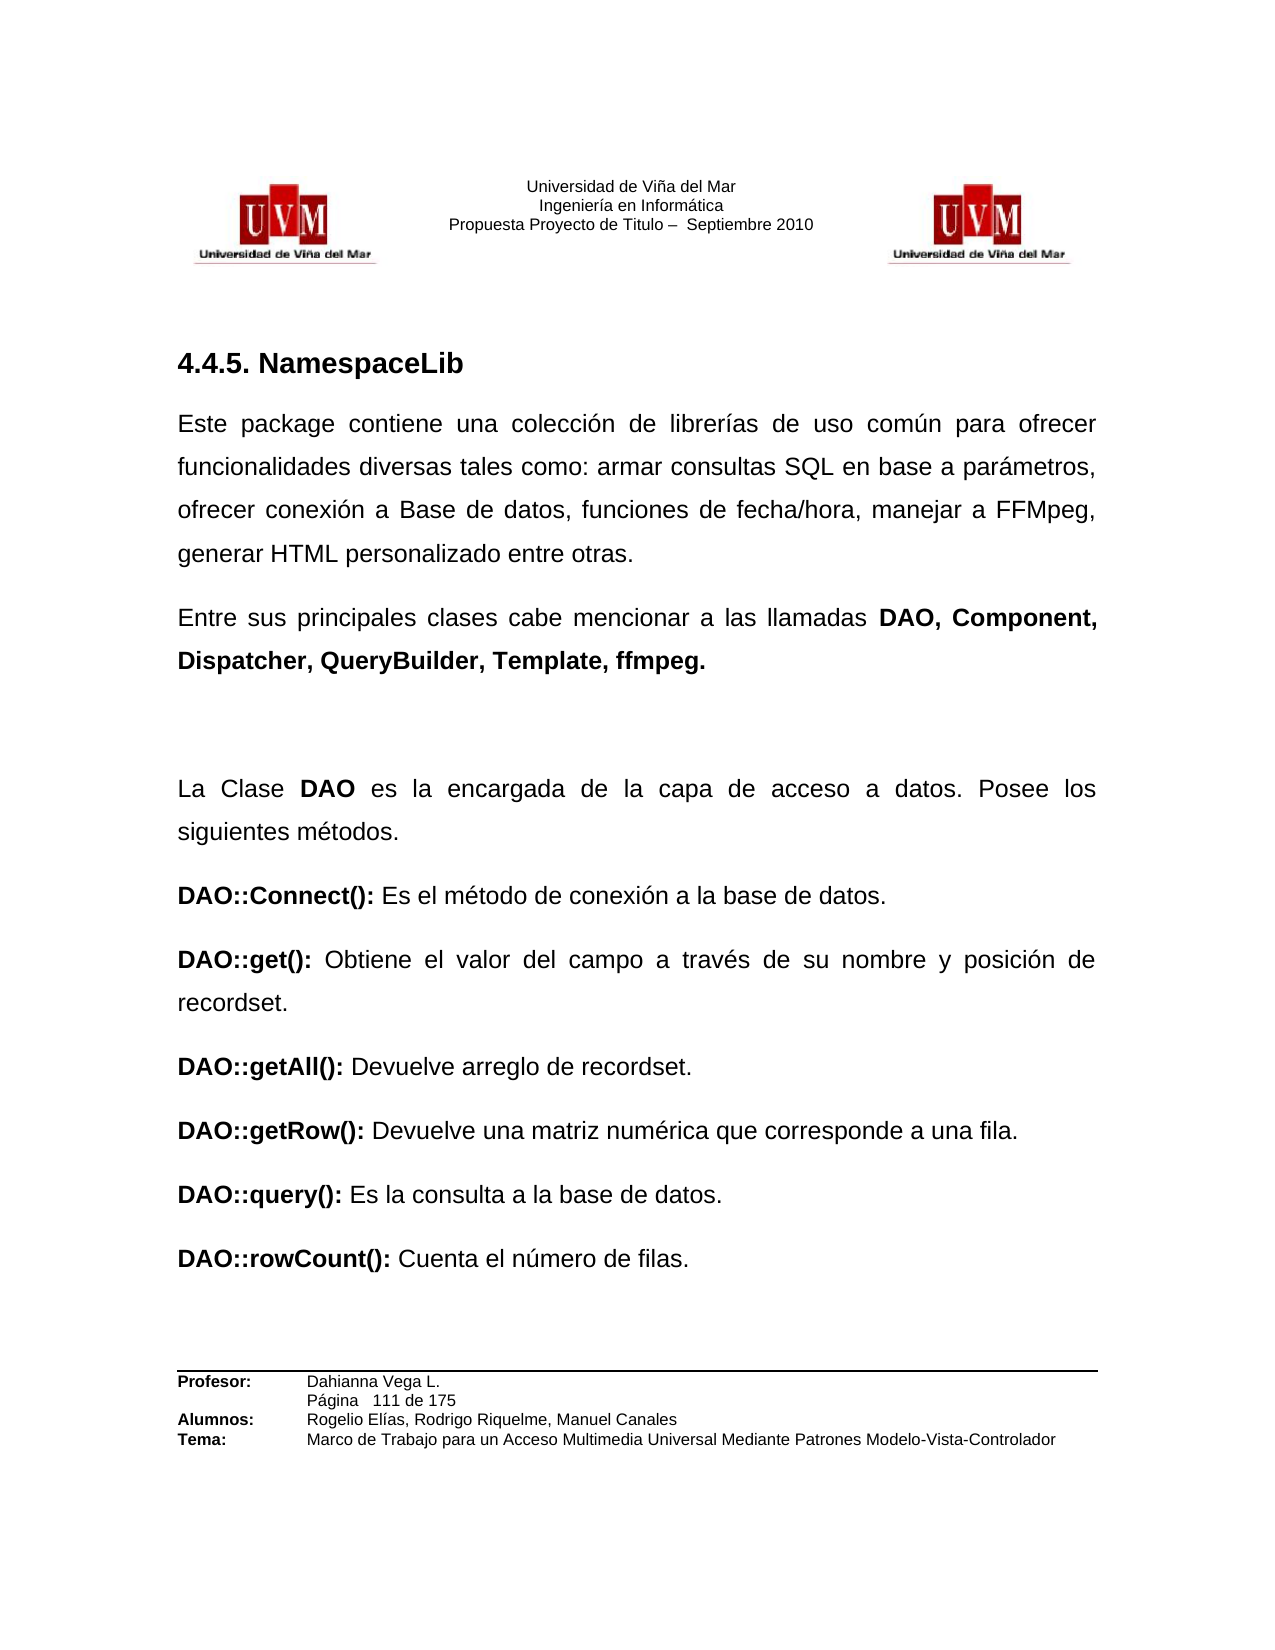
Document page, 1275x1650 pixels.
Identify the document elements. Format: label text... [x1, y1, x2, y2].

text Este package contiene una colección de librerías de uso común para ofrecer funcionalidades diversas tales como: armar consultas SQL en base a parámetros, ofrecer conexión a Base de datos, funciones de fecha/hora, manejar a FFMpeg, generar HTML personalizado entre otras. [177, 409, 1098, 567]
text DAO::rowCount(): Cuenta el número de filas. [177, 1243, 1098, 1272]
subtitle 4.4.5. NamespaceLib [177, 346, 1098, 380]
text DAO::get(): Obtiene el valor del campo a través de su nombre y posición de recordset. [177, 944, 1098, 1016]
text DAO::Connect(): Es el método de conexión a la base de datos. [177, 881, 1098, 909]
text Entre sus principales clases cabe mencionar a las llamadas DAO, Component, Dispatcher, QueryBuilder, Template, ffmpeg. [177, 602, 1098, 674]
text La Clase DAO es la encargada de la capa de acceso a datos. Posee los siguientes métodos. [177, 773, 1098, 845]
text DAO::getAll(): Devuelve arreglo de recordset. [177, 1052, 1098, 1080]
picture [177, 176, 390, 267]
picture [871, 176, 1084, 267]
text DAO::query(): Es la consulta a la base de datos. [177, 1179, 1098, 1208]
text DAO::getRow(): Devuelve una matriz numérica que corresponde a una fila. [177, 1116, 1098, 1144]
